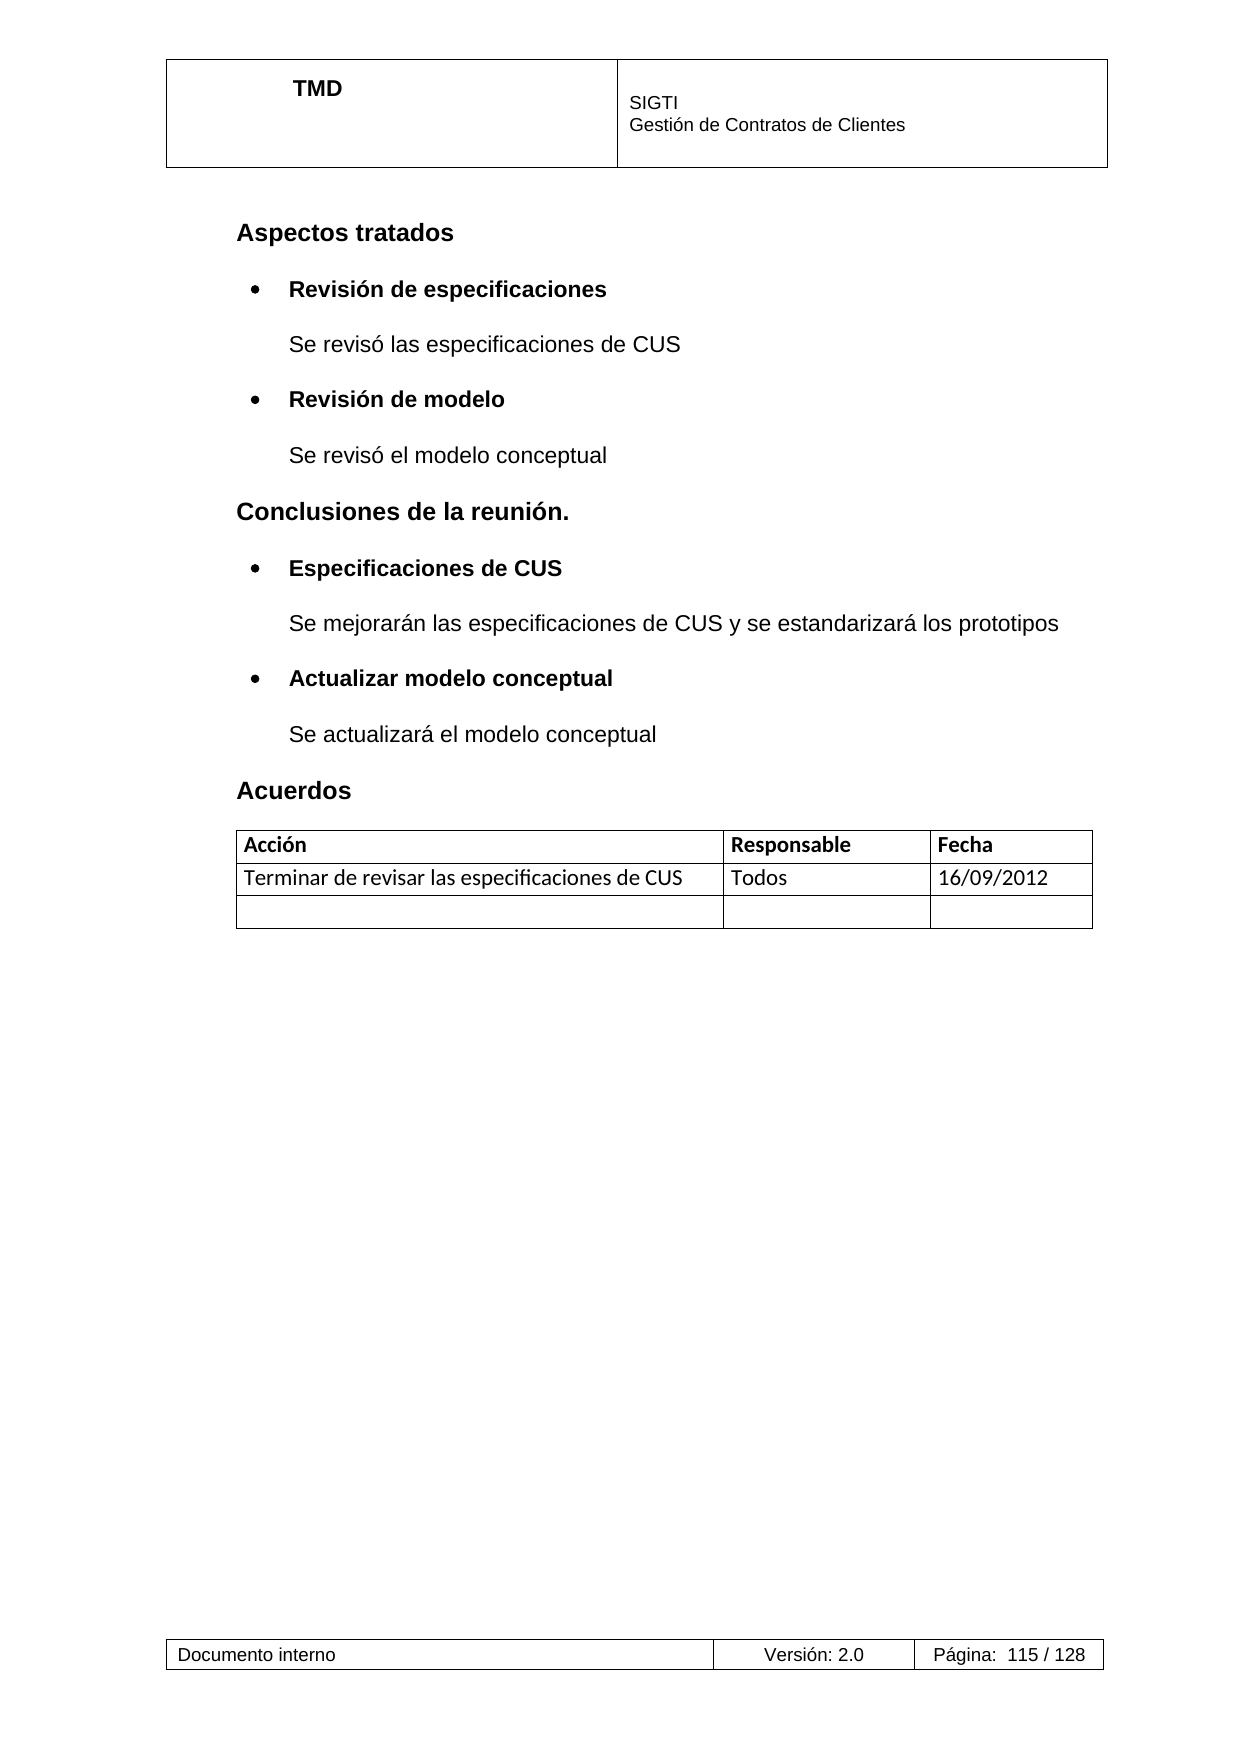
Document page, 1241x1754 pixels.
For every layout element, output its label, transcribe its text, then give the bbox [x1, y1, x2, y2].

list Acuerdos [236, 776, 1092, 804]
list Aspectos tratados [236, 218, 1092, 247]
list Especificaciones de CUS [251, 555, 1092, 581]
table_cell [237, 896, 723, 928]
list Se mejorarán las especificaciones de CUS y se estandarizará los prototipos [288, 610, 1092, 636]
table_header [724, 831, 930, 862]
list Actualizar modelo conceptual [251, 665, 1092, 692]
list Se actualizará el modelo conceptual [288, 721, 1092, 747]
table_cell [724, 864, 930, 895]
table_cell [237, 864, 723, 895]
list Revisión de modelo [251, 386, 1092, 413]
list Se revisó el modelo conceptual [288, 442, 1092, 468]
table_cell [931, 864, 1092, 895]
list Revisión de especificaciones [251, 276, 1092, 302]
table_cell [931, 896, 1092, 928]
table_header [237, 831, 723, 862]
list Conclusiones de la reunión. [236, 497, 1092, 526]
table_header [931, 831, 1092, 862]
list Se revisó las especificaciones de CUS [288, 331, 1092, 358]
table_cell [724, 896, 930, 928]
